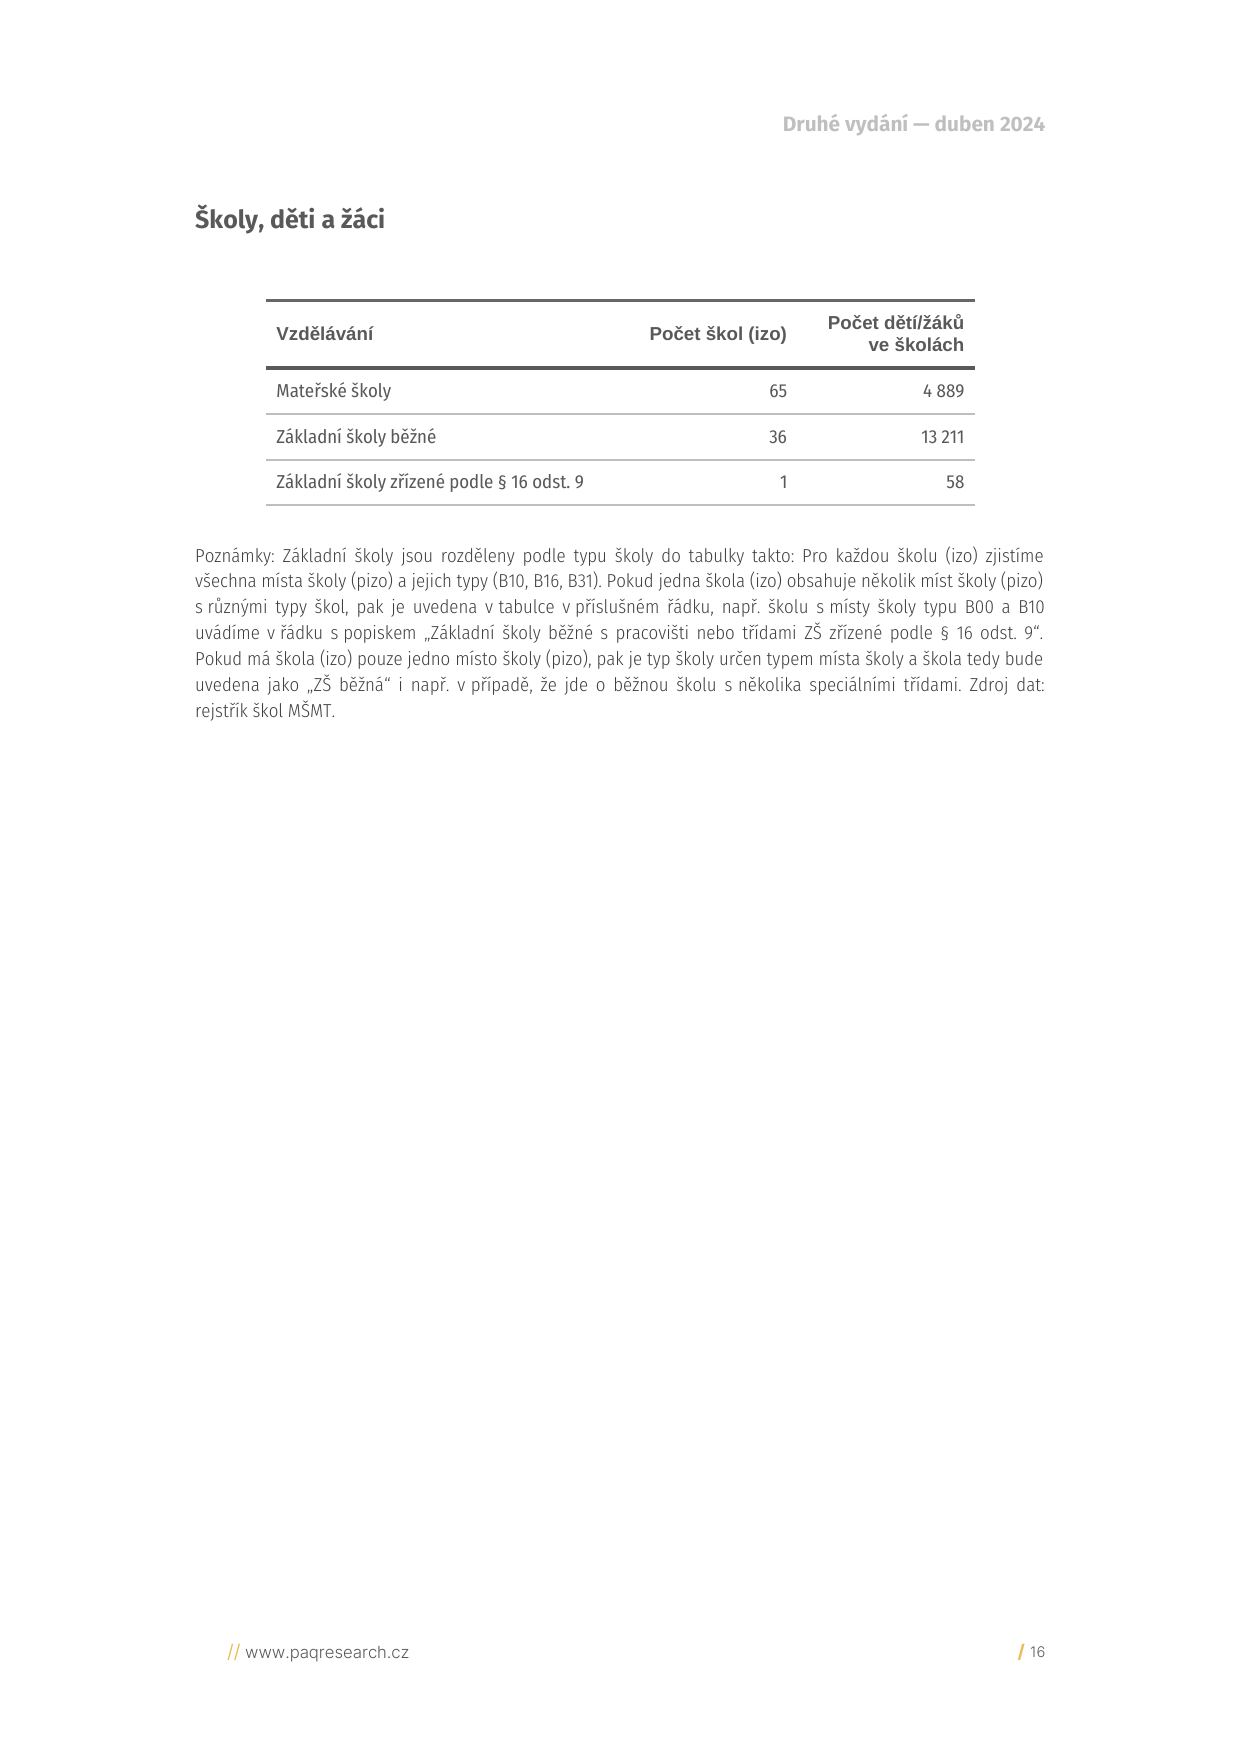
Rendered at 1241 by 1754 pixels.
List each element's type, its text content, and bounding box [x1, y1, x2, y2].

table_cell 13 211 [797, 415, 974, 459]
table_header Počet škol (izo) [620, 302, 797, 366]
table_cell 1 [620, 461, 797, 504]
text Školy, děti a žáci [195, 205, 1045, 235]
table_cell 36 [620, 415, 797, 459]
table_cell Mateřské školy [266, 370, 620, 413]
table_cell Základní školy zřízené podle § 16 odst. 9 [266, 461, 620, 504]
table_header Počet dětí/žáků ve školách [797, 302, 974, 366]
text Poznámky: Základní školy jsou rozděleny podle typu školy do tabulky takto: Pro každou školu (izo) zjistíme všechna místa školy (pizo) a jejich typy (B10, B16, B31). Pokud jedna škola (izo) obsahuje několik míst školy (pizo) s různými typy škol, pak je uvedena v tabulce v příslušném řádku, např. školu s místy školy typu B00 a B10 uvádíme v řádku s popiskem „Základní školy běžné s pracovišti nebo třídami ZŠ zřízené podle § 16 odst. 9“. Pokud má škola (izo) pouze jedno místo školy (pizo), pak je typ školy určen typem místa školy a škola tedy bude uvedena jako „ZŠ běžná“ i např. v případě, že jde o běžnou školu s několika speciálními třídami. Zdroj dat: rejstřík škol MŠMT. [195, 519, 1045, 722]
table_cell 58 [797, 461, 974, 504]
table_cell 4 889 [797, 370, 974, 413]
table_header Vzdělávání [266, 302, 620, 366]
table_cell 65 [620, 370, 797, 413]
table_cell Základní školy běžné [266, 415, 620, 459]
